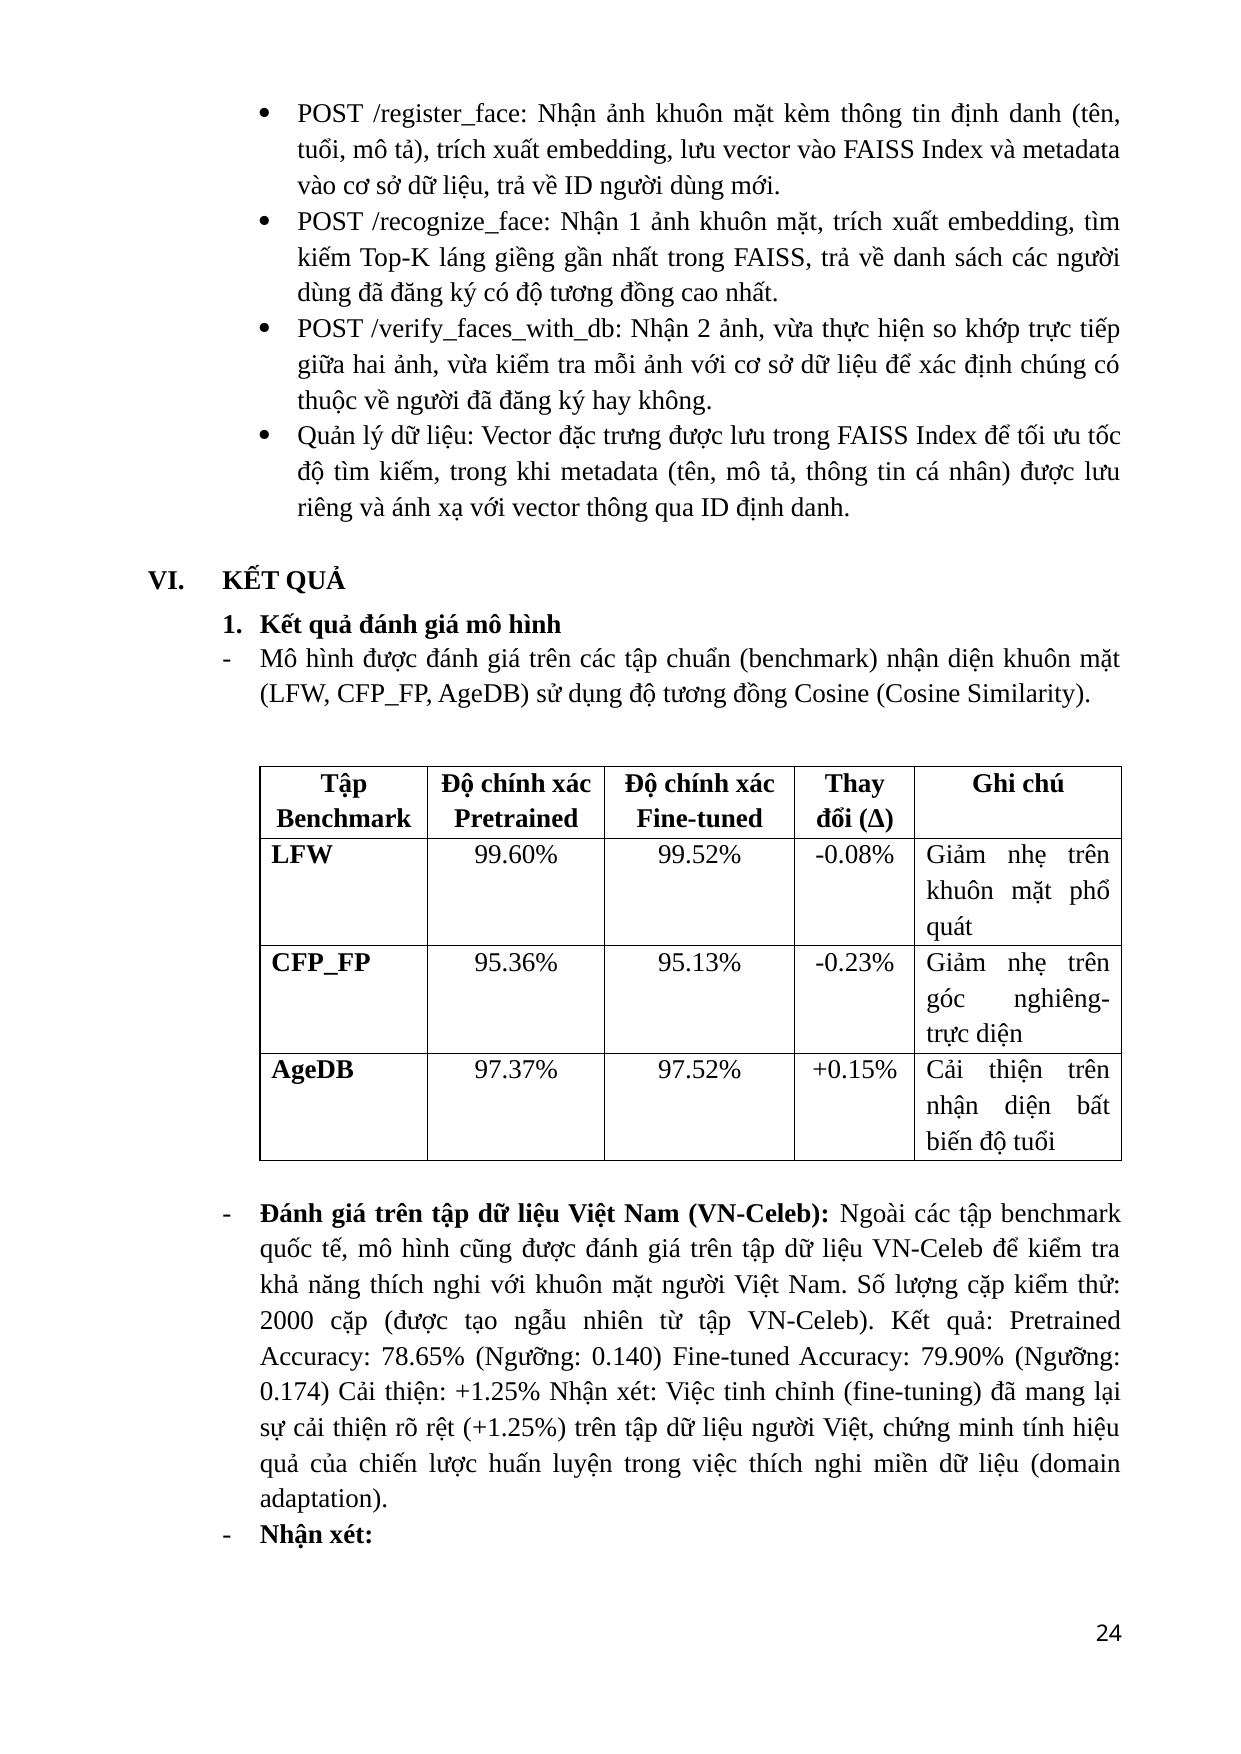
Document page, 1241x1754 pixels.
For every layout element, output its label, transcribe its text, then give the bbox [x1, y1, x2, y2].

list Mô hình được đánh giá trên các tập chuẩn (benchmark) nhận diện khuôn mặt (LFW, CFP_FP, AgeDB) sử dụng độ tương đồng Cosine (Cosine Similarity). [222, 642, 1122, 709]
table_header Thay đổi (Δ) [795, 767, 914, 837]
table_cell LFW [261, 839, 427, 945]
list Đánh giá trên tập dữ liệu Việt Nam (VN-Celeb): Ngoài các tập benchmark quốc tế, mô hình cũng được đánh giá trên tập dữ liệu VN-Celeb để kiểm tra khả năng thích nghi với khuôn mặt người Việt Nam. Số lượng cặp kiểm thử: 2000 cặp (được tạo ngẫu nhiên từ tập VN-Celeb). Kết quả: Pretrained Accuracy: 78.65% (Ngưỡng: 0.140) Fine-tuned Accuracy: 79.90% (Ngưỡng: 0.174) Cải thiện: +1.25% Nhận xét: Việc tinh chỉnh (fine-tuning) đã mang lại sự cải thiện rõ rệt (+1.25%) trên tập dữ liệu người Việt, chứng minh tính hiệu quả của chiến lược huấn luyện trong việc thích nghi miền dữ liệu (domain adaptation). [222, 1197, 1122, 1514]
table_cell CFP_FP [261, 946, 427, 1052]
list POST /verify_faces_with_db: Nhận 2 ảnh, vừa thực hiện so khớp trực tiếp giữa hai ảnh, vừa kiểm tra mỗi ảnh với cơ sở dữ liệu để xác định chúng có thuộc về người đã đăng ký hay không. [259, 312, 1122, 415]
table_cell -0.08% [795, 839, 914, 945]
table_cell +0.15% [795, 1054, 914, 1160]
table_header Ghi chú [915, 767, 1121, 837]
list Kết quả đánh giá mô hình [222, 608, 1122, 639]
table_cell Cải thiện trên nhận diện bất biến độ tuổi [915, 1054, 1121, 1160]
table_cell AgeDB [261, 1054, 427, 1160]
table_cell 97.37% [428, 1054, 604, 1160]
table_cell Giảm nhẹ trên khuôn mặt phổ quát [915, 839, 1121, 945]
subtitle KẾT QUẢ [184, 564, 1122, 595]
list POST /register_face: Nhận ảnh khuôn mặt kèm thông tin định danh (tên, tuổi, mô tả), trích xuất embedding, lưu vector vào FAISS Index và metadata vào cơ sở dữ liệu, trả về ID người dùng mới. [259, 98, 1122, 200]
table_cell 99.52% [605, 839, 794, 945]
table_cell 95.13% [605, 946, 794, 1052]
table_header Tập Benchmark [261, 767, 427, 837]
table_cell 97.52% [605, 1054, 794, 1160]
list Quản lý dữ liệu: Vector đặc trưng được lưu trong FAISS Index để tối ưu tốc độ tìm kiếm, trong khi metadata (tên, mô tả, thông tin cá nhân) được lưu riêng và ánh xạ với vector thông qua ID định danh. [259, 419, 1122, 522]
table_cell Giảm nhẹ trên góc nghiêng-trực diện [915, 946, 1121, 1052]
list POST /recognize_face: Nhận 1 ảnh khuôn mặt, trích xuất embedding, tìm kiếm Top-K láng giềng gần nhất trong FAISS, trả về danh sách các người dùng đã đăng ký có độ tương đồng cao nhất. [259, 205, 1122, 308]
table_cell -0.23% [795, 946, 914, 1052]
table_header Độ chính xác Fine-tuned [605, 767, 794, 837]
list Nhận xét: [222, 1518, 1122, 1549]
table_cell 99.60% [428, 839, 604, 945]
table_header Độ chính xác Pretrained [428, 767, 604, 837]
table_cell 95.36% [428, 946, 604, 1052]
